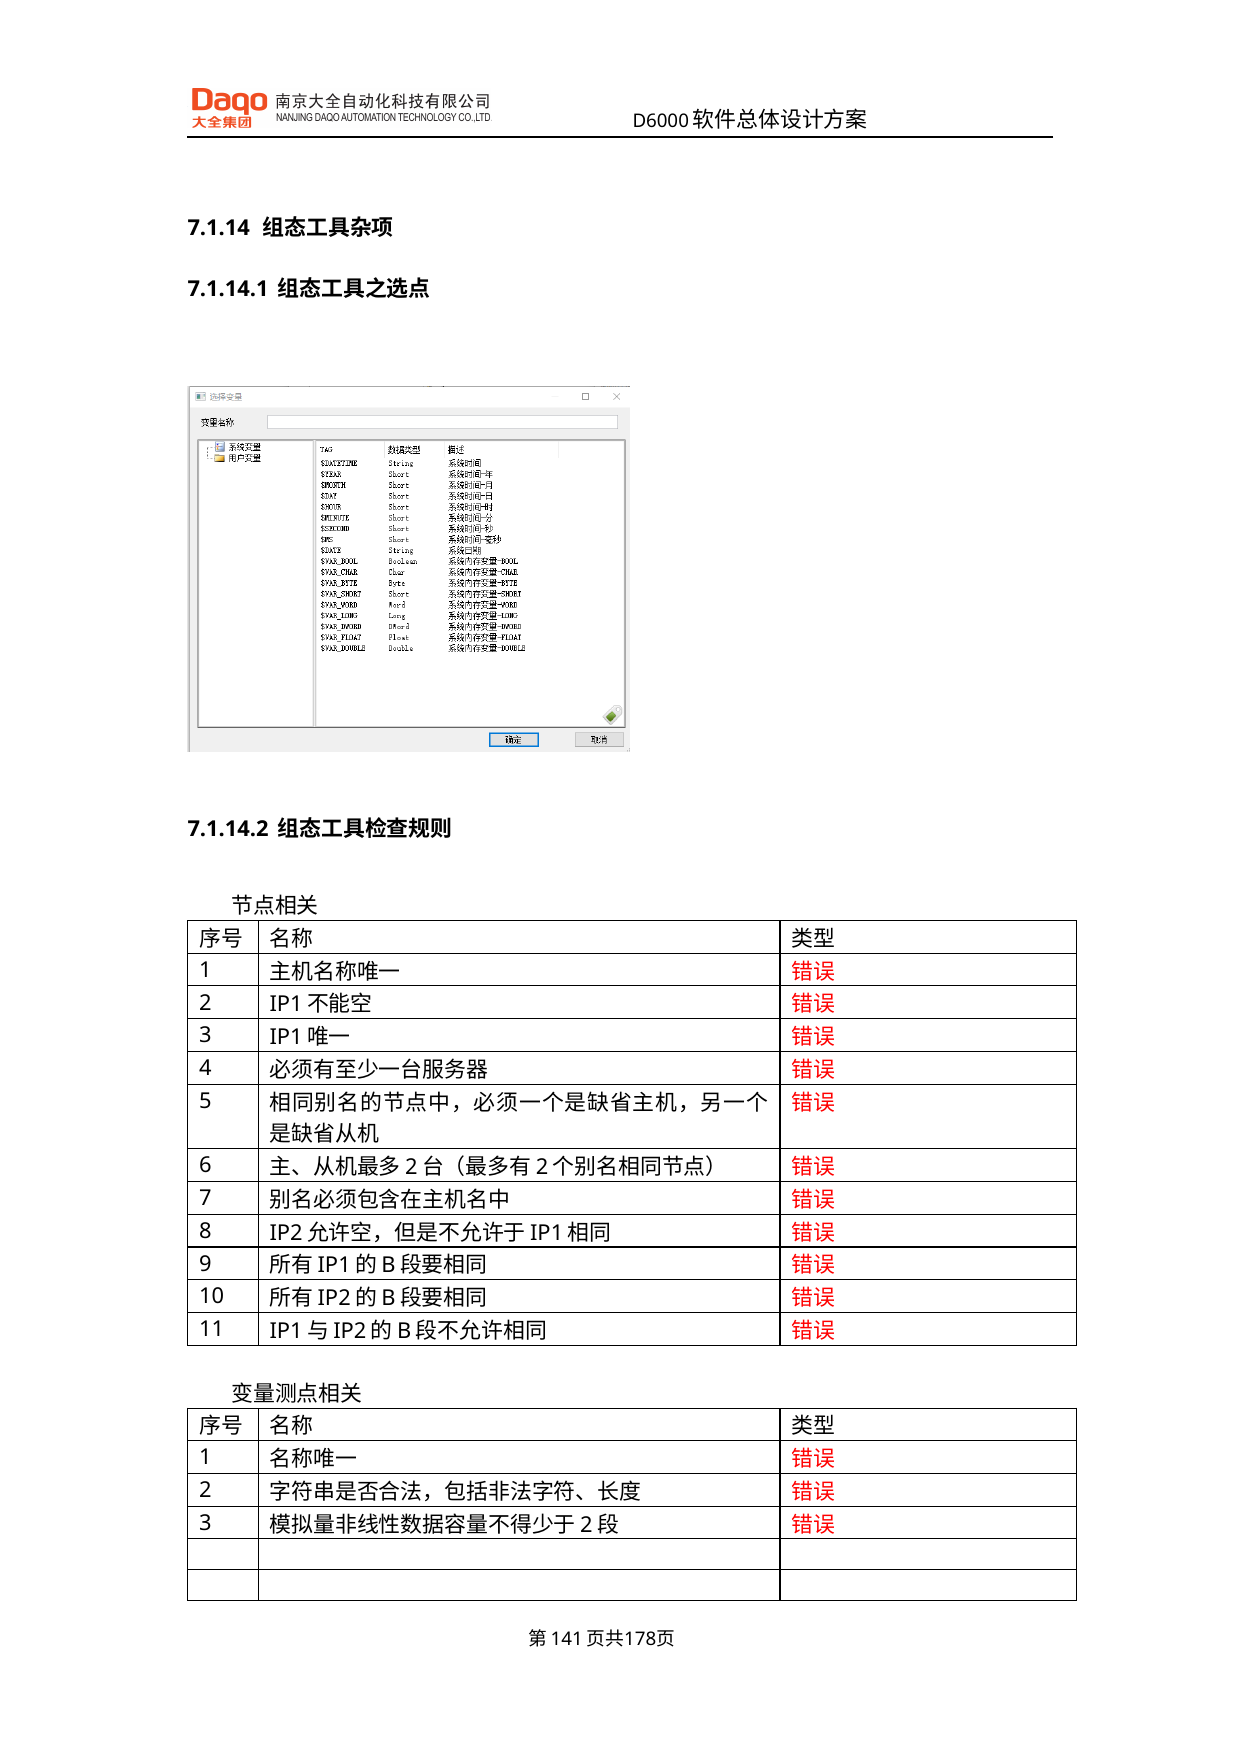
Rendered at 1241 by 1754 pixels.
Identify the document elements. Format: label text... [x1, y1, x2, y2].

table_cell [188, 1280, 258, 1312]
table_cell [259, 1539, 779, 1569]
subtitle 组态工具杂项 [187, 209, 1053, 241]
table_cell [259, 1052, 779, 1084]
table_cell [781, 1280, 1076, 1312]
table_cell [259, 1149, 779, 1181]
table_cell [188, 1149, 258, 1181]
picture [187, 386, 630, 752]
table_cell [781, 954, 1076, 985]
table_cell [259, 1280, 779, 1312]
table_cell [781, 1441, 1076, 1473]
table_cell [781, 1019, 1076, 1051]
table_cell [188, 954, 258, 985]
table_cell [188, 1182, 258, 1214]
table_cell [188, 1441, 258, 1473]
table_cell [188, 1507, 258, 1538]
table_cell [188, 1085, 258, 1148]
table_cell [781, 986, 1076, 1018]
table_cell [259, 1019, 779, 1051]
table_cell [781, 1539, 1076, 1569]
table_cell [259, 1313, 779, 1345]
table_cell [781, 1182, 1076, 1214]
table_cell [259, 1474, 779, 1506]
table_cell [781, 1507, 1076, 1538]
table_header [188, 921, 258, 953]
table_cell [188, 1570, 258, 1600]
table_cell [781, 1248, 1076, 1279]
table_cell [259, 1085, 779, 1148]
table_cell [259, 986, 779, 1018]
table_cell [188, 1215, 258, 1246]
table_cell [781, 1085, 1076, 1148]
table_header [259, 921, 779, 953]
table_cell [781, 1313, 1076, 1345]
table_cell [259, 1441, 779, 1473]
subtitle 组态工具之选点 [187, 271, 1053, 303]
subtitle 组态工具检查规则 [187, 811, 1053, 843]
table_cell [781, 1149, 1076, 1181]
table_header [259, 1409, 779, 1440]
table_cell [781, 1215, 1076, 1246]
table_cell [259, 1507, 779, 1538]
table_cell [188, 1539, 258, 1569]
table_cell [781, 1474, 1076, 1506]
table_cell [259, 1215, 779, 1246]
text 变量测点相关 [187, 1376, 1053, 1407]
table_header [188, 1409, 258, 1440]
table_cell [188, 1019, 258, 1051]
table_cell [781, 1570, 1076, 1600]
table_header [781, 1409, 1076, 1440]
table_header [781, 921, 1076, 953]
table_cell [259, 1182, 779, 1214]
picture [187, 88, 492, 128]
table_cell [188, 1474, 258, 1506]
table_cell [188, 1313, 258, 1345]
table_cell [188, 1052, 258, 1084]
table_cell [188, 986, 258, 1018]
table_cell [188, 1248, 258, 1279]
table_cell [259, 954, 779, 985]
text 节点相关 [187, 888, 1053, 920]
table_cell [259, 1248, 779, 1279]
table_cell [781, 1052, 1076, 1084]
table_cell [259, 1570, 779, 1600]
